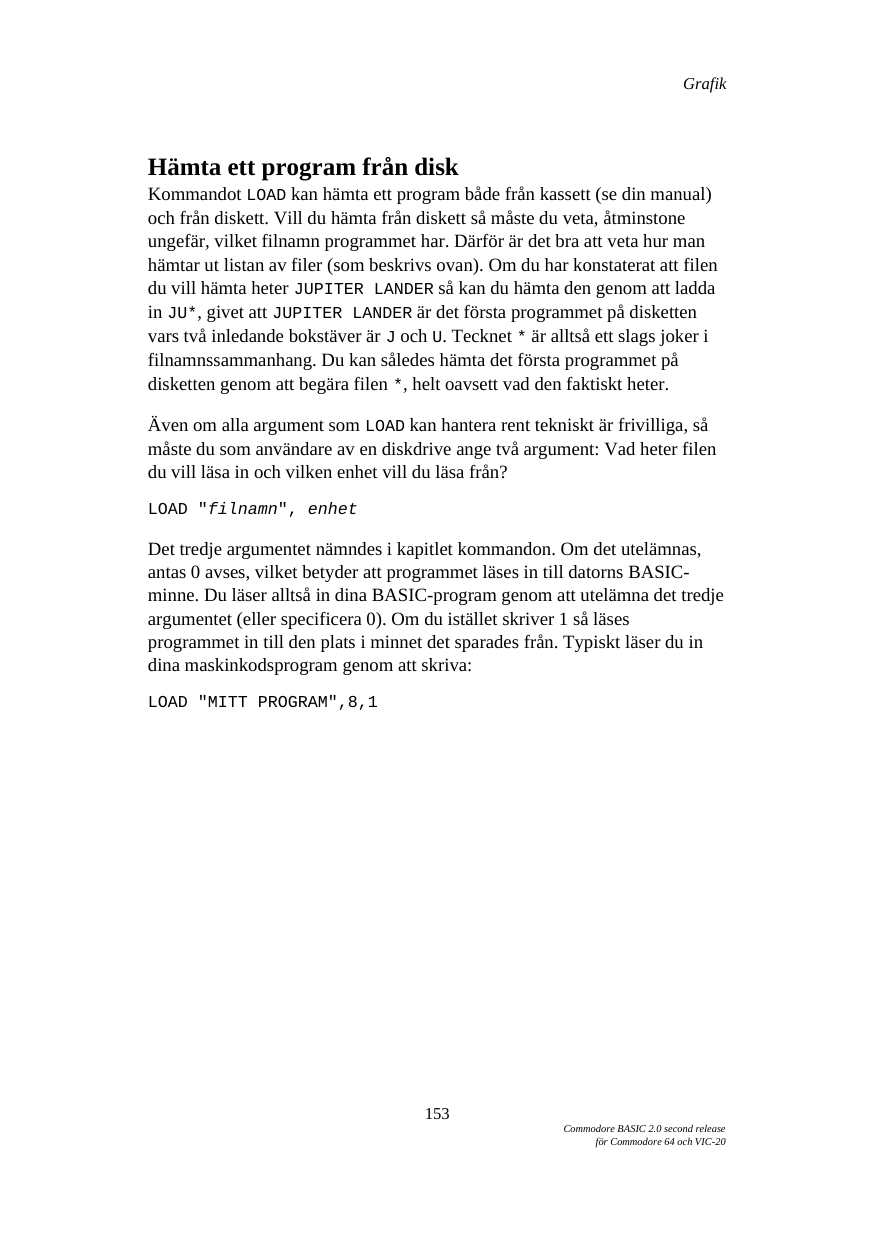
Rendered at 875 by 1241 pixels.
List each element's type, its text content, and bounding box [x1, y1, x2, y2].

text LOAD "filnamn", enhet [148, 501, 726, 519]
text LOAD "MITT PROGRAM",8,1 [148, 694, 726, 713]
text Kommandot LOAD kan hämta ett program både från kassett (se din manual) och från diskett. Vill du hämta från diskett så måste du veta, åtminstone ungefär, vilket filnamn programmet har. Därför är det bra att veta hur man hämtar ut listan av filer (som beskrivs ovan). Om du har konstaterat att filen du vill hämta heter JUPITER LANDER så kan du hämta den genom att ladda in JU*, givet att JUPITER LANDER är det första programmet på disketten vars två inledande bokstäver är J och U. Tecknet * är alltså ett slags joker i filnamnssammanhang. Du kan således hämta det första programmet på disketten genom att begära filen *, helt oavsett vad den faktiskt heter. [148, 183, 726, 395]
subtitle Hämta ett program från disk [148, 152, 726, 181]
text Det tredje argumentet nämndes i kapitlet kommandon. Om det utelämnas, antas 0 avses, vilket betyder att programmet läses in till datorns BASIC-minne. Du läser alltså in dina BASIC-program genom att utelämna det tredje argumentet (eller specificera 0). Om du istället skriver 1 så läses programmet in till den plats i minnet det sparades från. Typiskt läser du in dina maskinkodsprogram genom att skriva: [148, 538, 726, 675]
text Även om alla argument som LOAD kan hantera rent tekniskt är frivilliga, så måste du som användare av en diskdrive ange två argument: Vad heter filen du vill läsa in och vilken enhet vill du läsa från? [148, 413, 726, 482]
